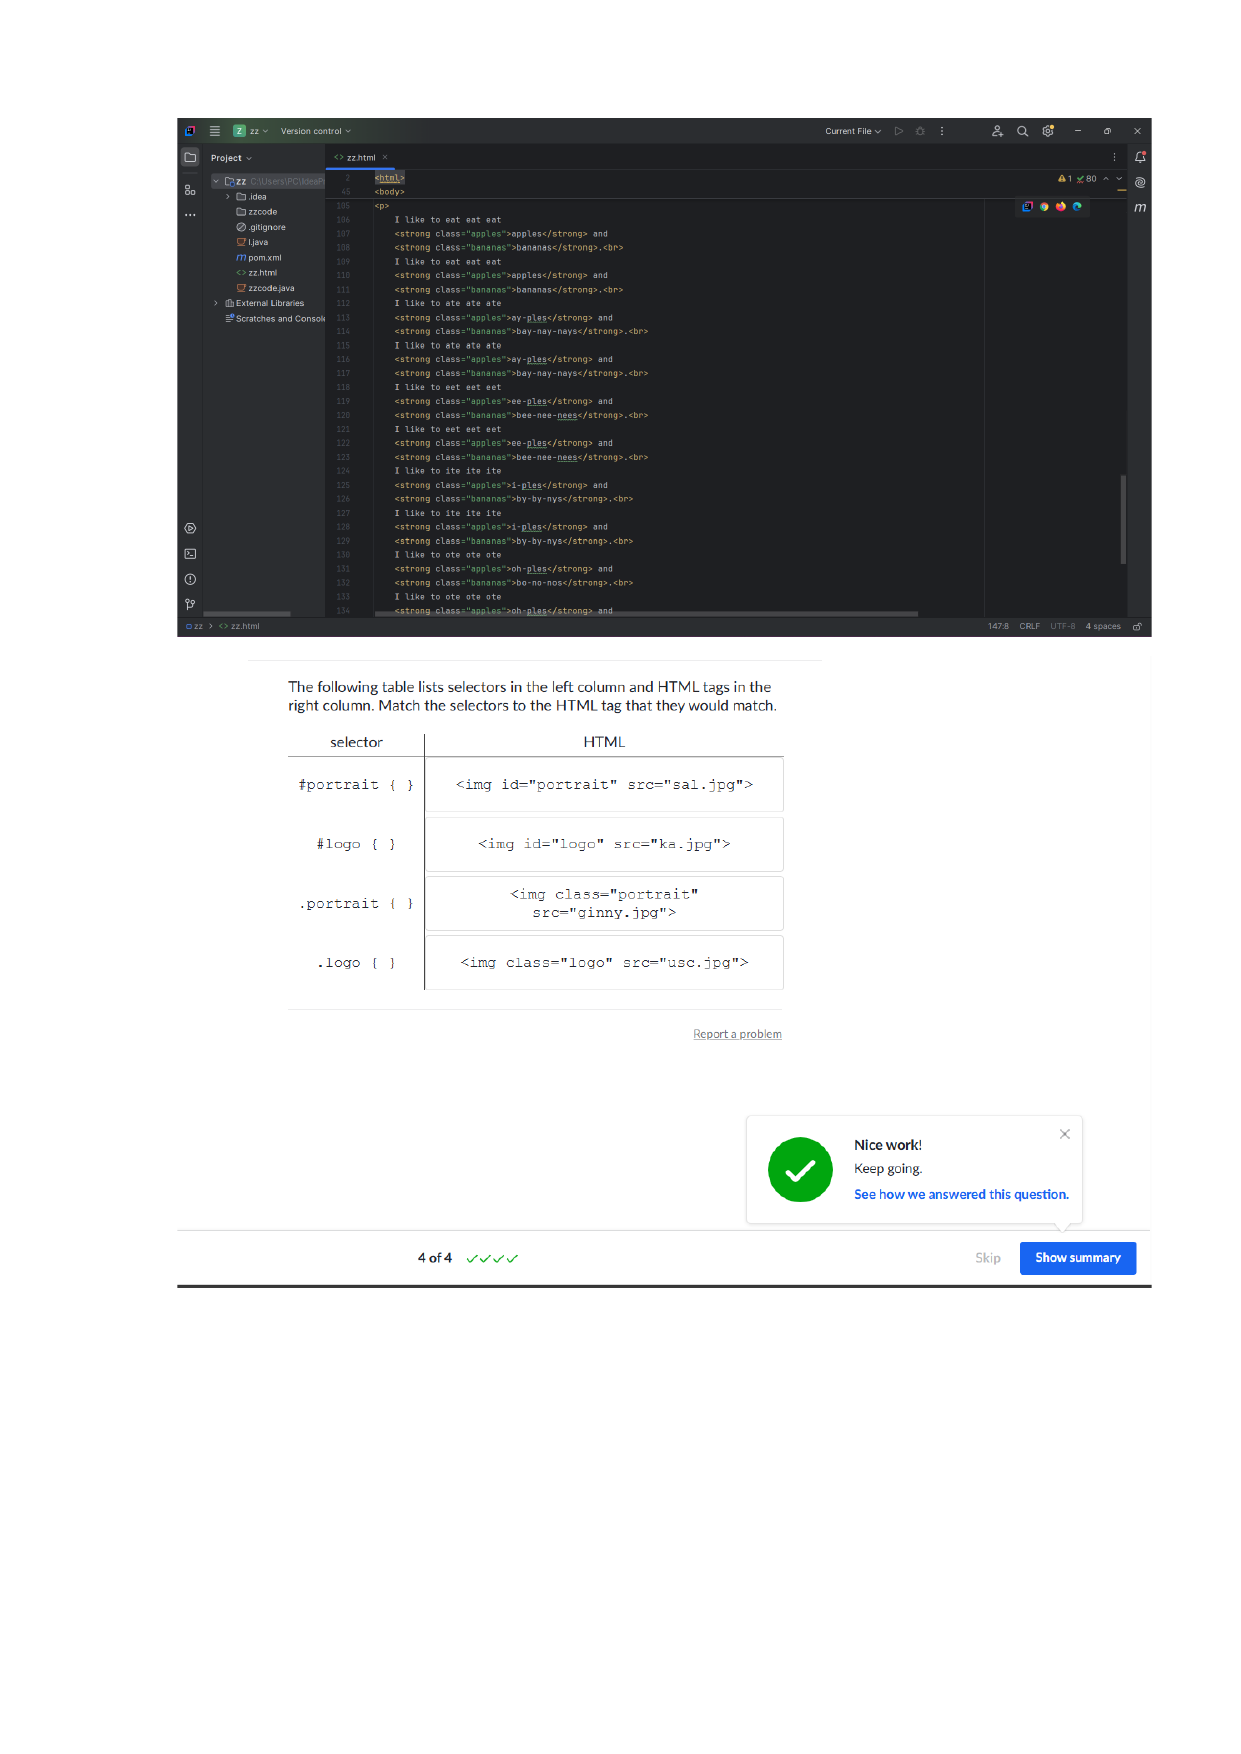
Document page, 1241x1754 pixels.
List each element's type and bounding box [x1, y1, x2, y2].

picture [177, 118, 1152, 637]
picture [177, 656, 1152, 1288]
